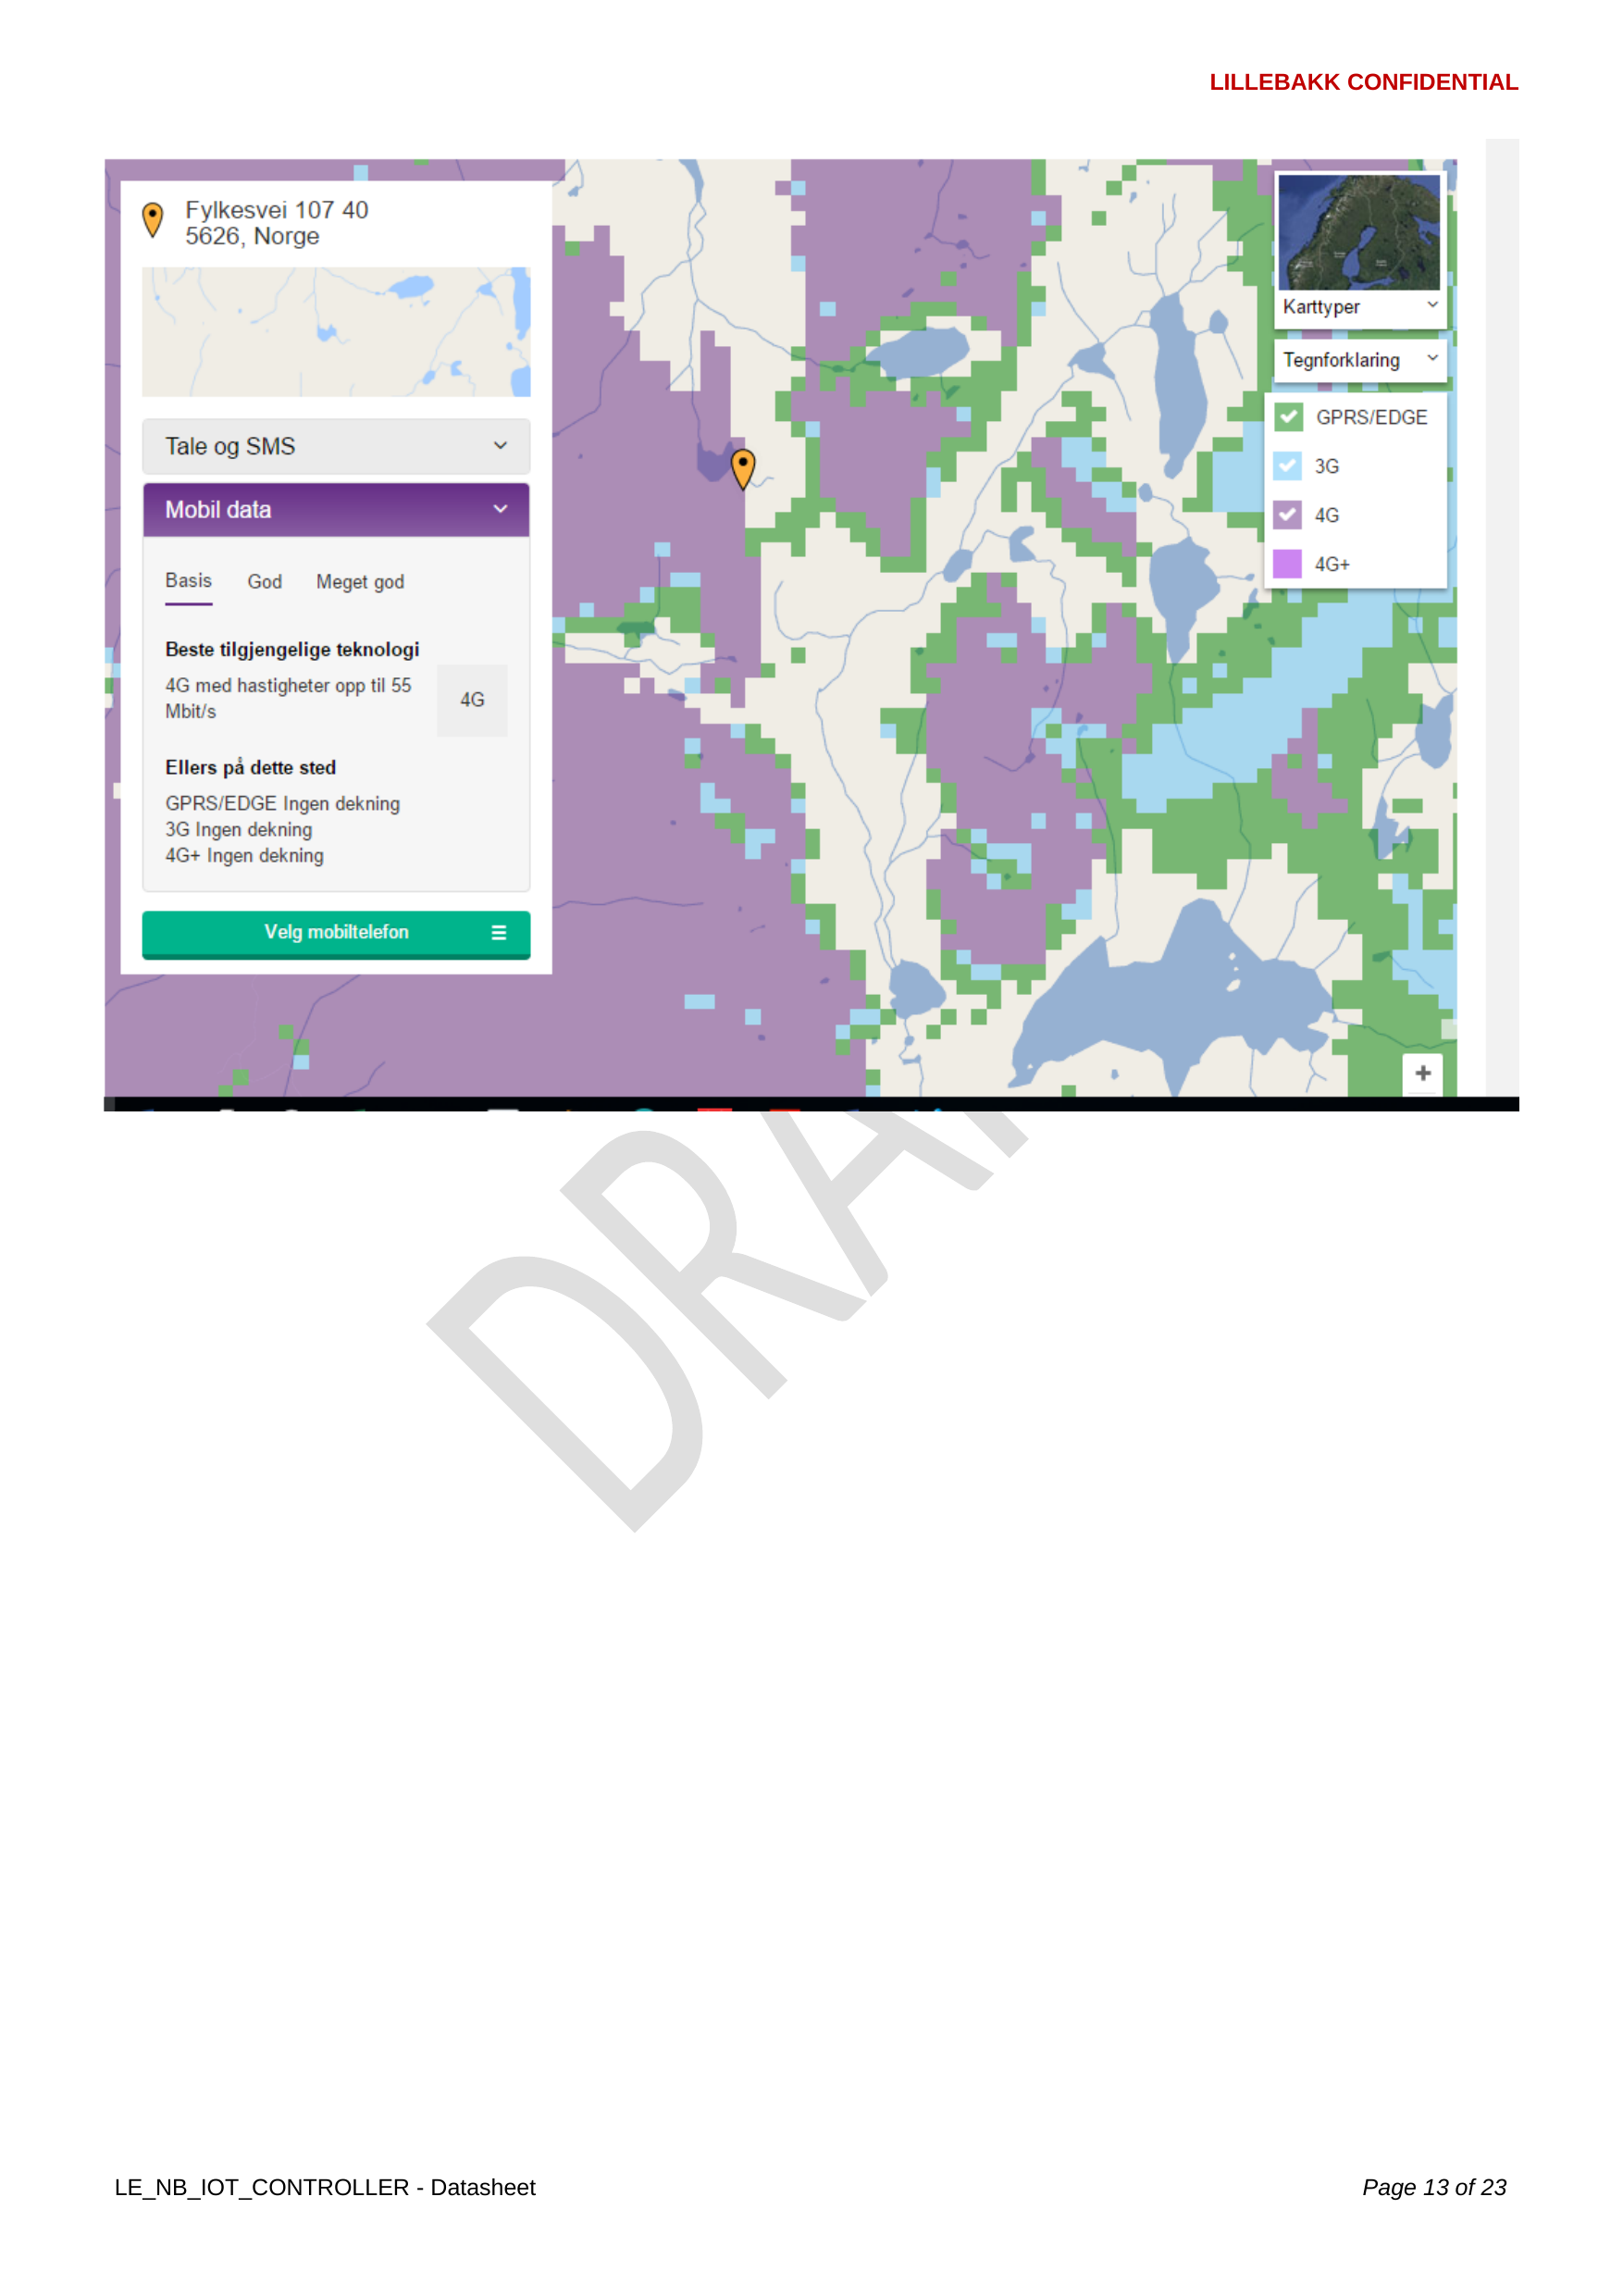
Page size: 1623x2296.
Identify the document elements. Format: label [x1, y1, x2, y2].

picture [104, 139, 1519, 1111]
